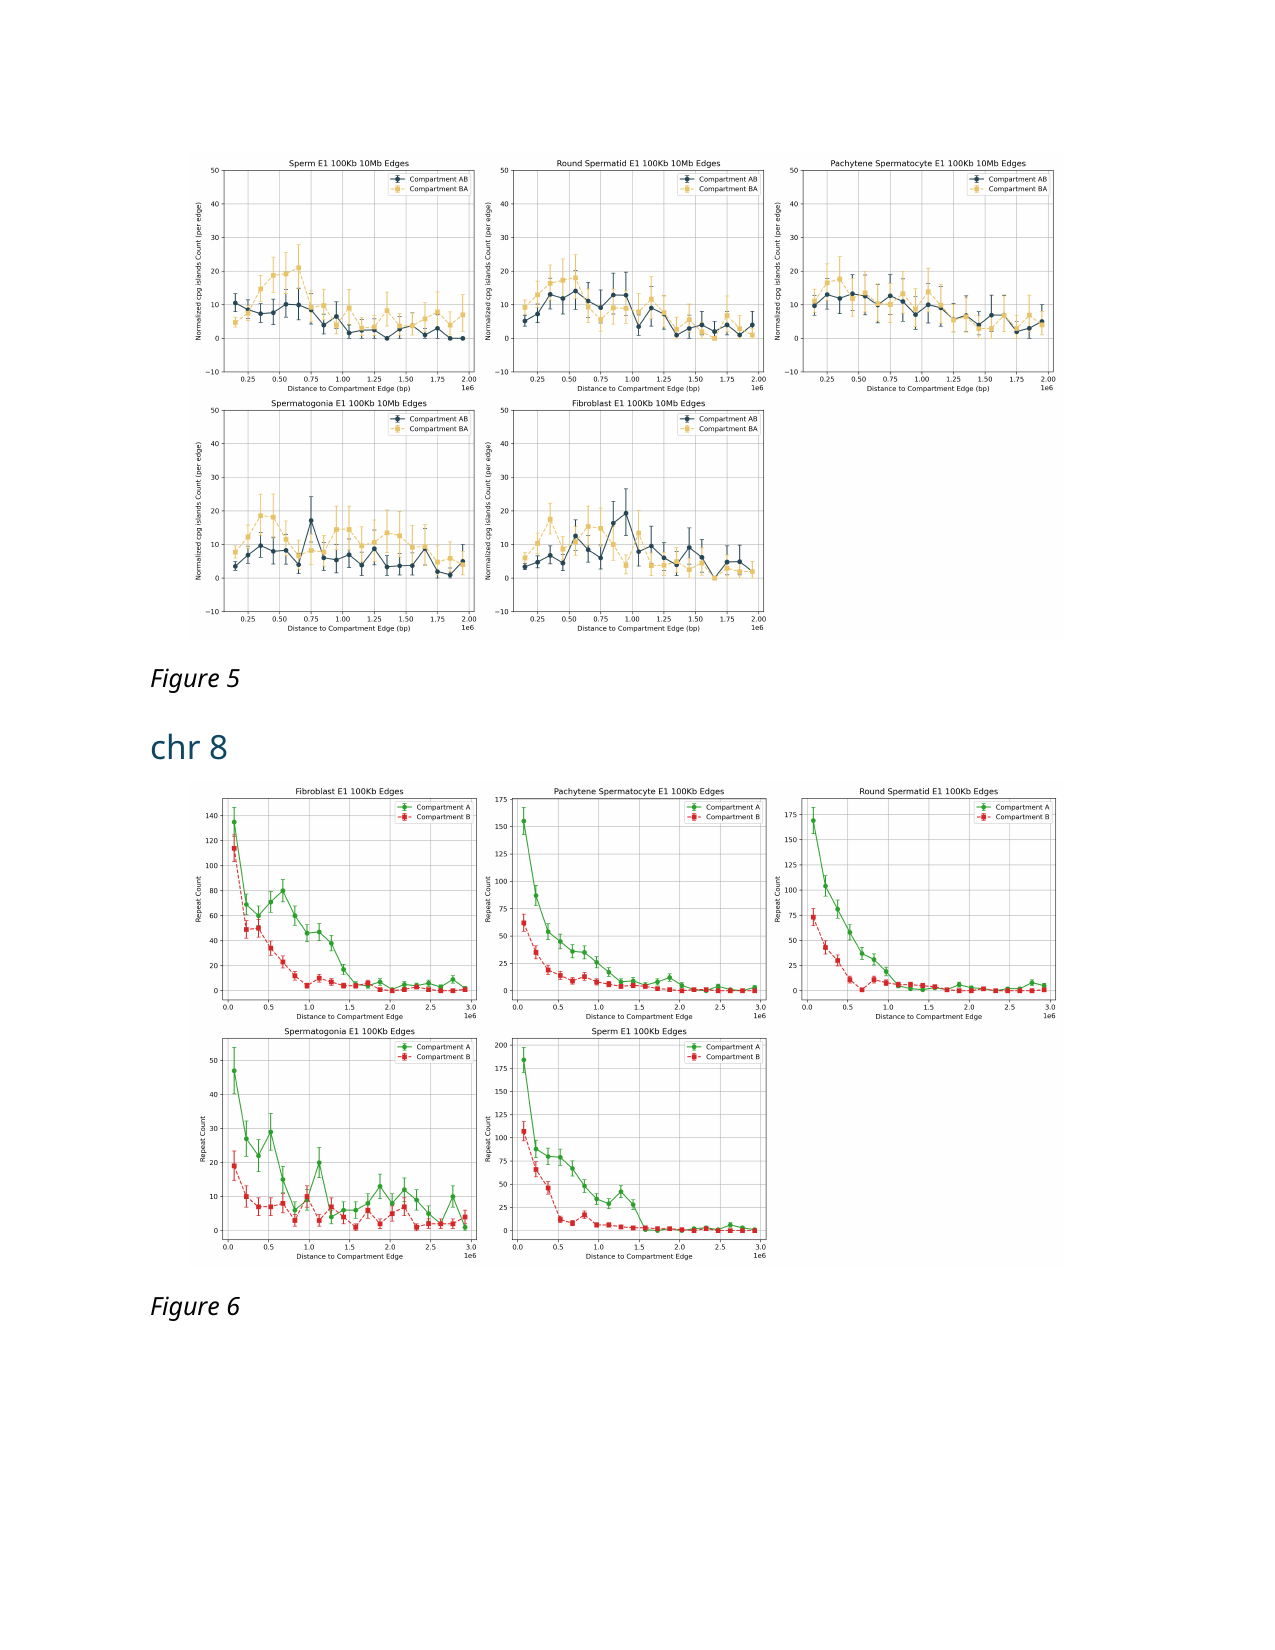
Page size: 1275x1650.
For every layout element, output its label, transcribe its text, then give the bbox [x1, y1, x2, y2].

table_header Figure 6 [139, 778, 1114, 1335]
picture [188, 153, 1064, 640]
subtitle chr 8 [150, 724, 1125, 769]
picture [188, 781, 1064, 1268]
table_header Figure 5 [139, 150, 1114, 707]
